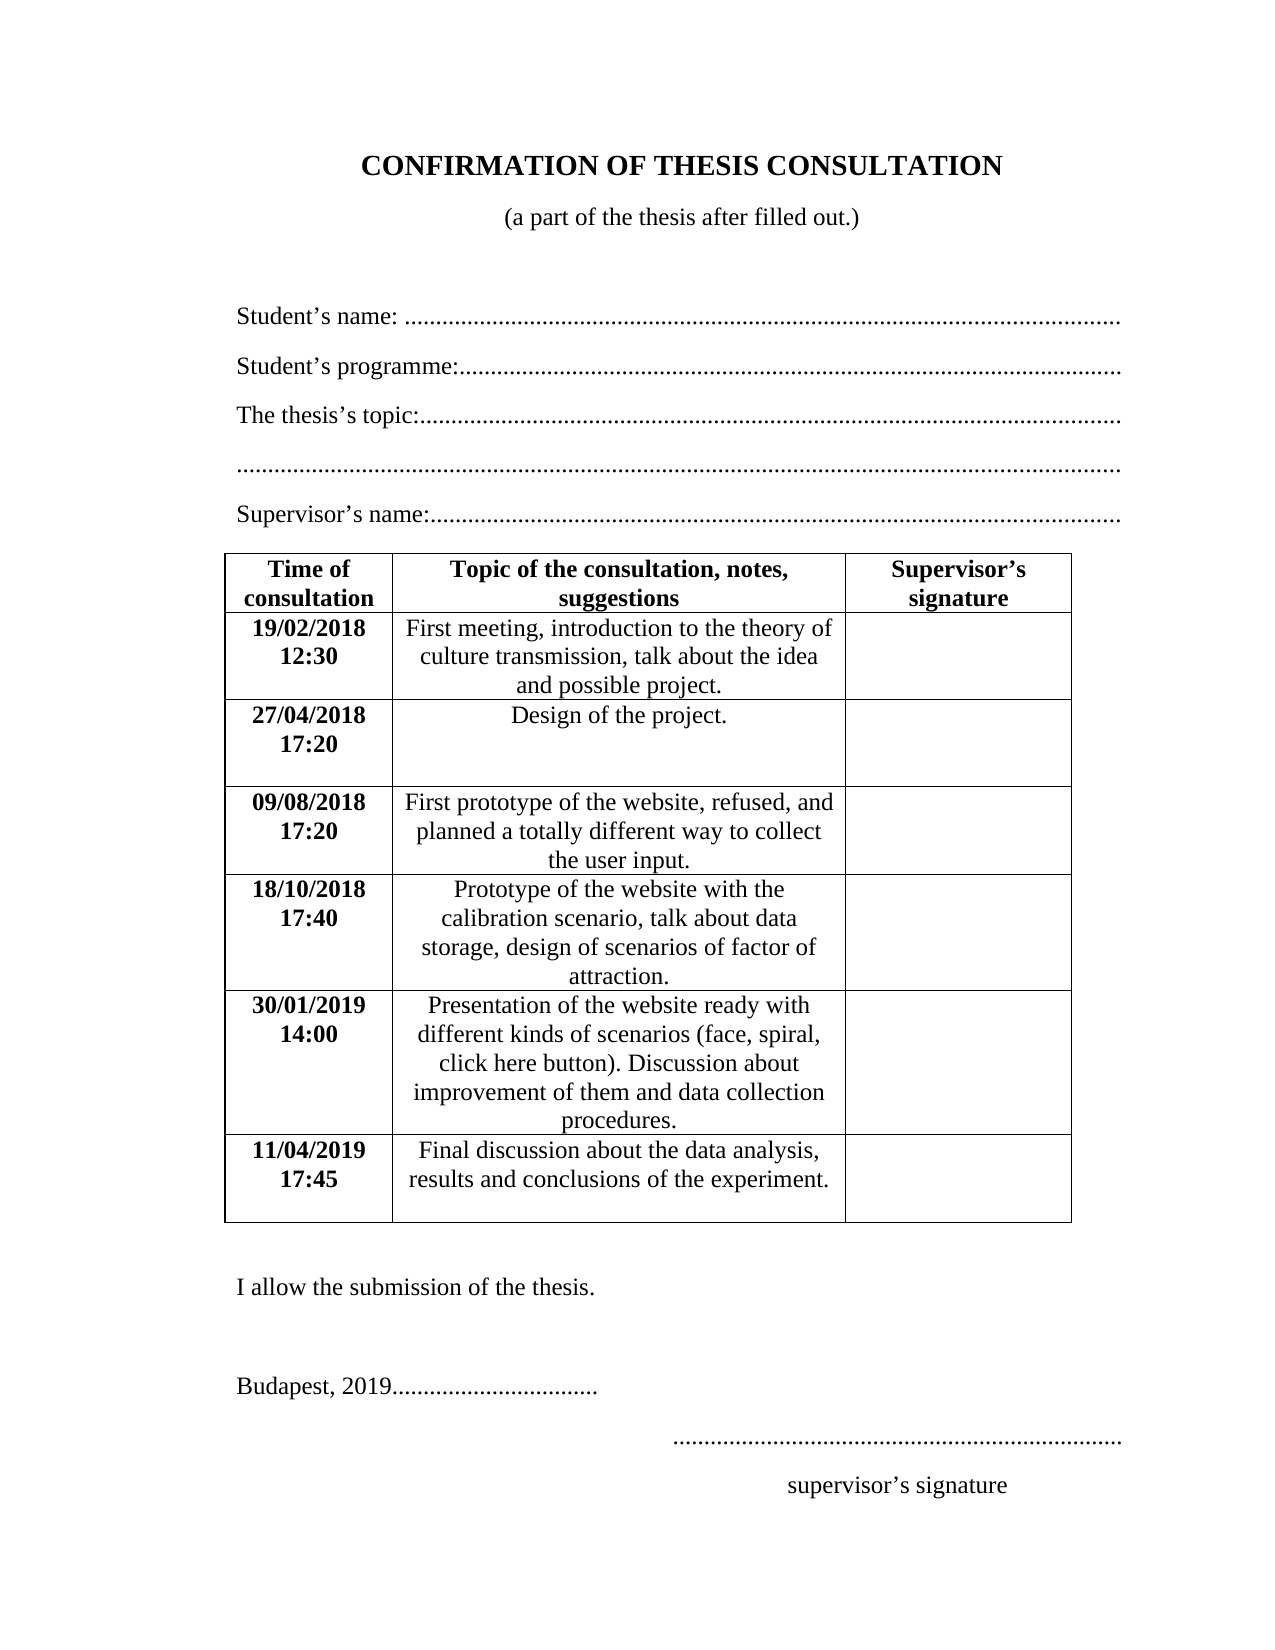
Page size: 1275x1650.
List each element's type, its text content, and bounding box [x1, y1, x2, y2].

table_cell Presentation of the website ready with different kinds of scenarios (face, spiral, click here button). Discussion about improvement of them and data collection procedures. [393, 991, 845, 1134]
table_cell 27/04/2018 17:20 [226, 700, 392, 786]
table_cell Design of the project. [393, 700, 845, 786]
table_cell [846, 1135, 1071, 1222]
table_header Topic of the consultation, notes, suggestions [393, 554, 845, 612]
table_cell [846, 875, 1071, 989]
table_cell 09/08/2018 17:20 [226, 787, 392, 873]
table_cell [846, 991, 1071, 1134]
table_header Time of consultation [226, 554, 392, 612]
text (a part of the thesis after filled out.) [236, 202, 1127, 231]
text ........................................................................ [667, 1421, 1127, 1450]
table_cell [846, 787, 1071, 873]
table_cell [846, 613, 1071, 699]
text Student’s name: [236, 301, 1127, 330]
text I allow the submission of the thesis. [236, 1272, 1127, 1301]
table_cell Final discussion about the data analysis, results and conclusions of the experiment. [393, 1135, 845, 1222]
table_cell 11/04/2019 17:45 [226, 1135, 392, 1222]
table_cell Prototype of the website with the calibration scenario, talk about data storage, design of scenarios of factor of attraction. [393, 875, 845, 989]
text CONFIRMATION OF THESIS CONSULTATION [236, 148, 1127, 181]
table_cell [846, 700, 1071, 786]
table_cell First meeting, introduction to the theory of culture transmission, talk about the idea and possible project. [393, 613, 845, 699]
text The thesis’s topic: [236, 400, 1127, 429]
table_cell 19/02/2018 12:30 [226, 613, 392, 699]
text supervisor’s signature [667, 1471, 1127, 1499]
text Budapest, 2019................................. [236, 1371, 1127, 1400]
text Supervisor’s name: [236, 499, 1127, 528]
table_cell 18/10/2018 17:40 [226, 875, 392, 989]
table_cell First prototype of the website, refused, and planned a totally different way to collect the user input. [393, 787, 845, 873]
table_header Supervisor’s signature [846, 554, 1071, 612]
table_cell 30/01/2019 14:00 [226, 991, 392, 1134]
text Student’s programme: [236, 351, 1127, 379]
